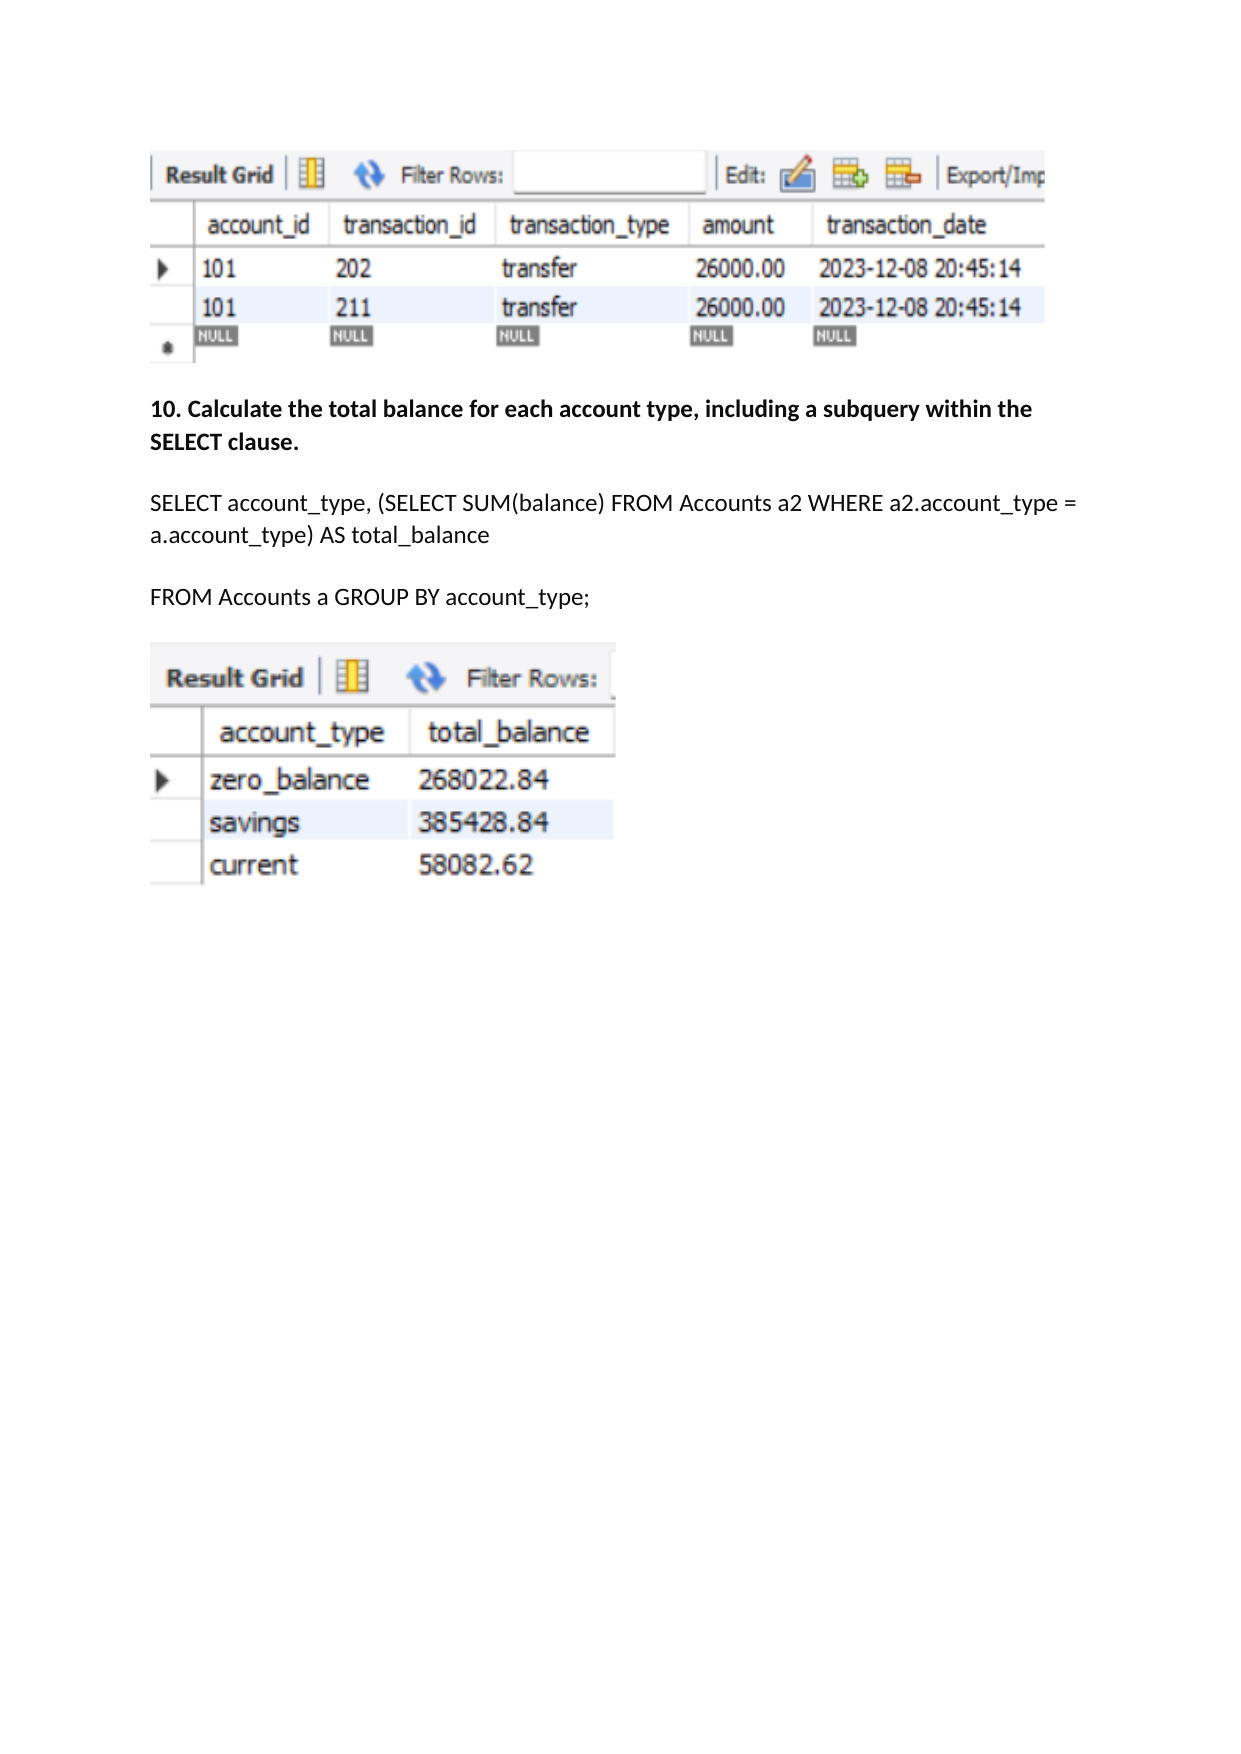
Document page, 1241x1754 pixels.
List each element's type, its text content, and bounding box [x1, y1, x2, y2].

picture [150, 642, 616, 897]
text 10. Calculate the total balance for each account type, including a subquery within the SELECT clause. [150, 393, 1090, 456]
picture [150, 150, 1045, 363]
text FROM Accounts a GROUP BY account_type; [150, 581, 1090, 611]
text SELECT account_type, (SELECT SUM(balance) FROM Accounts a2 WHERE a2.account_type = a.account_type) AS total_balance [150, 487, 1090, 550]
